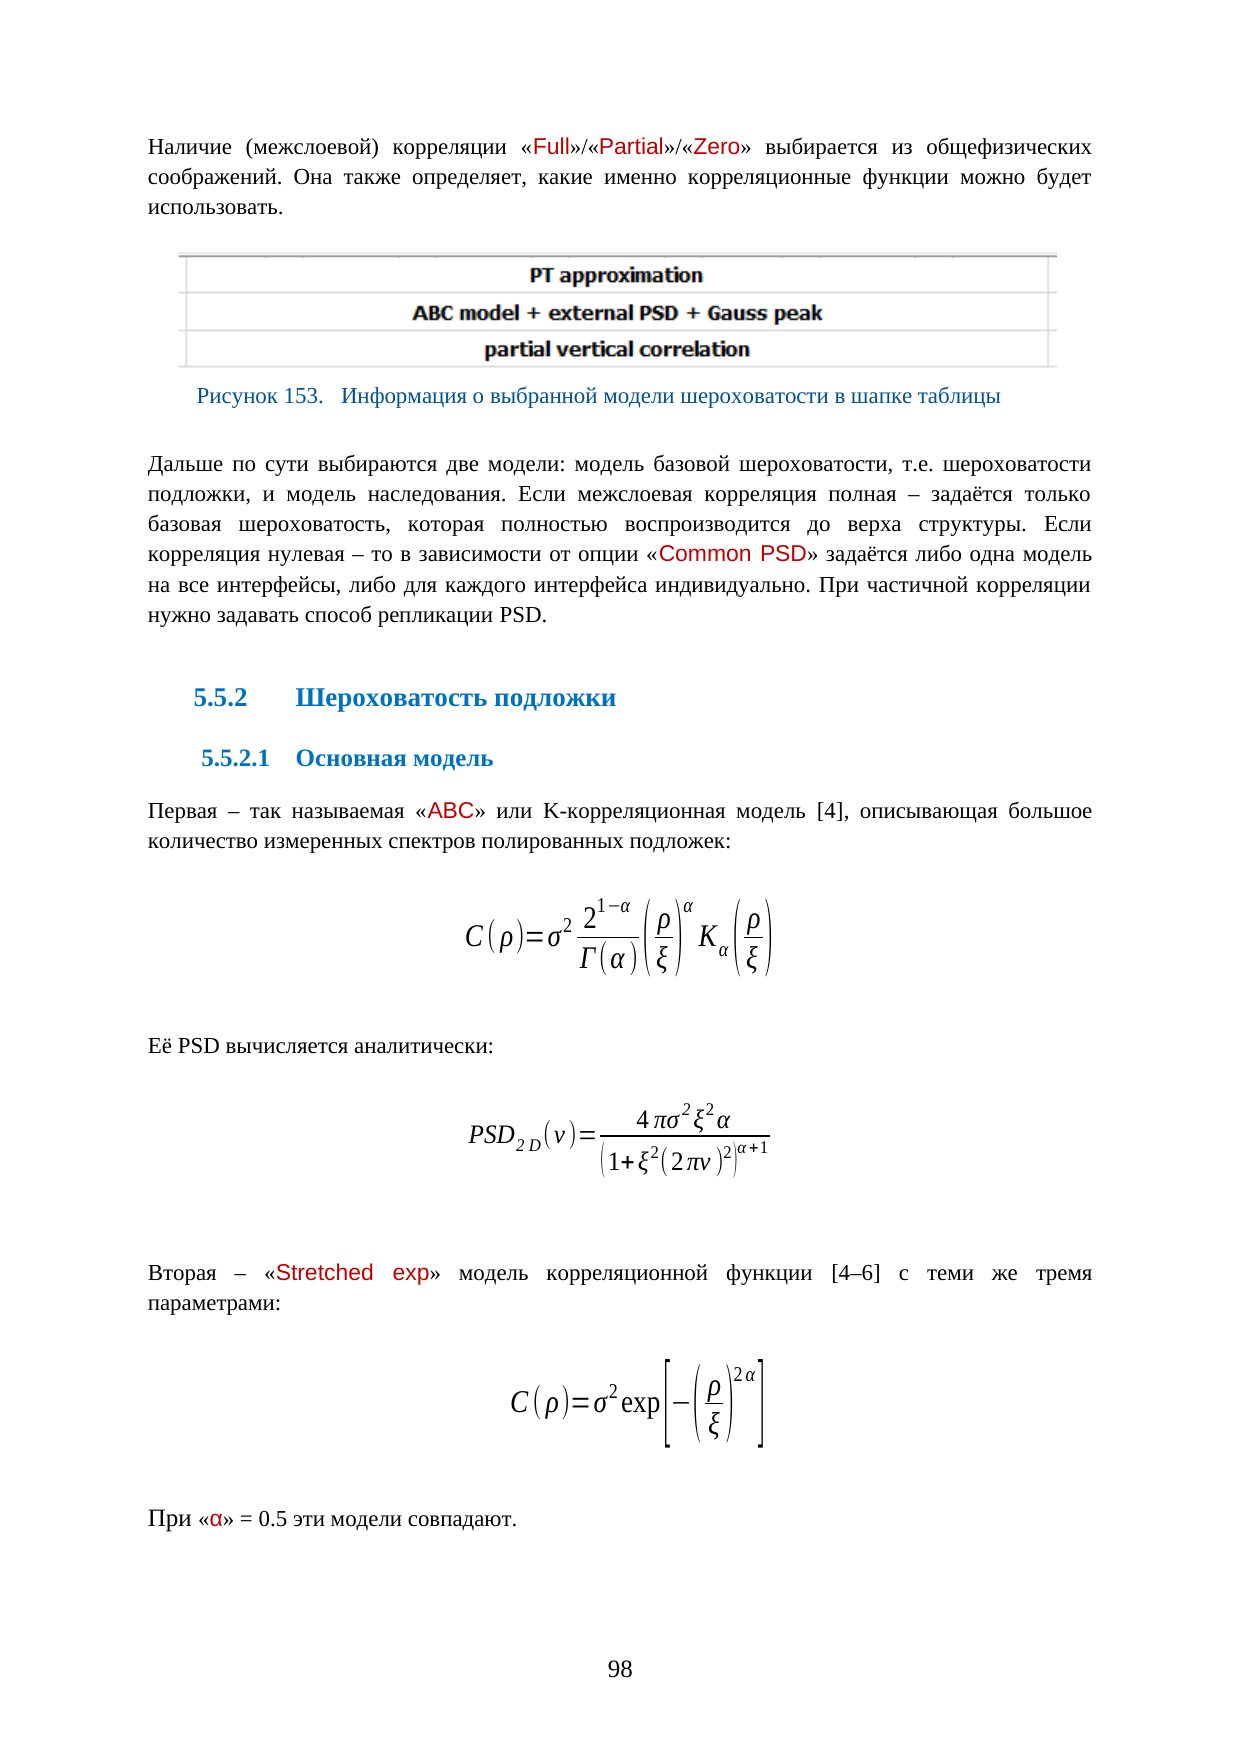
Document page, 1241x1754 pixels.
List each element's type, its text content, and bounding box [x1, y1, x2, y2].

text Её PSD вычисляется аналитически: [148, 1032, 1093, 1059]
text Первая – так называемая «ABC» или K-корреляционная модель [4], описывающая большое количество измеренных спектров полированных подложек: [148, 797, 1093, 854]
picture [178, 252, 1057, 374]
subtitle Шероховатость подложки [193, 681, 1093, 712]
text Дальше по сути выбираются две модели: модель базовой шероховатости, т.е. шероховатости подложки, и модель наследования. Если межслоевая корреляция полная – задаётся только базовая шероховатость, которая полностью воспроизводится до верха структуры. Если корреляция нулевая – то в зависимости от опции «Common PSD» задаётся либо одна модель на все интерфейсы, либо для каждого интерфейса индивидуально. При частичной корреляции нужно задавать способ репликации PSD. [148, 450, 1093, 627]
text Вторая – «Stretched exp» модель корреляционной функции [4–6] с теми же тремя параметрами: [148, 1259, 1093, 1316]
text При «α» = 0.5 эти модели совпадают. [148, 1503, 1093, 1532]
subtitle Основная модель [201, 743, 1093, 772]
text Наличие (межслоевой) корреляции «Full»/«Partial»/«Zero» выбирается из общефизических соображений. Она также определяет, какие именно корреляционные функции можно будет использовать. [148, 133, 1093, 220]
